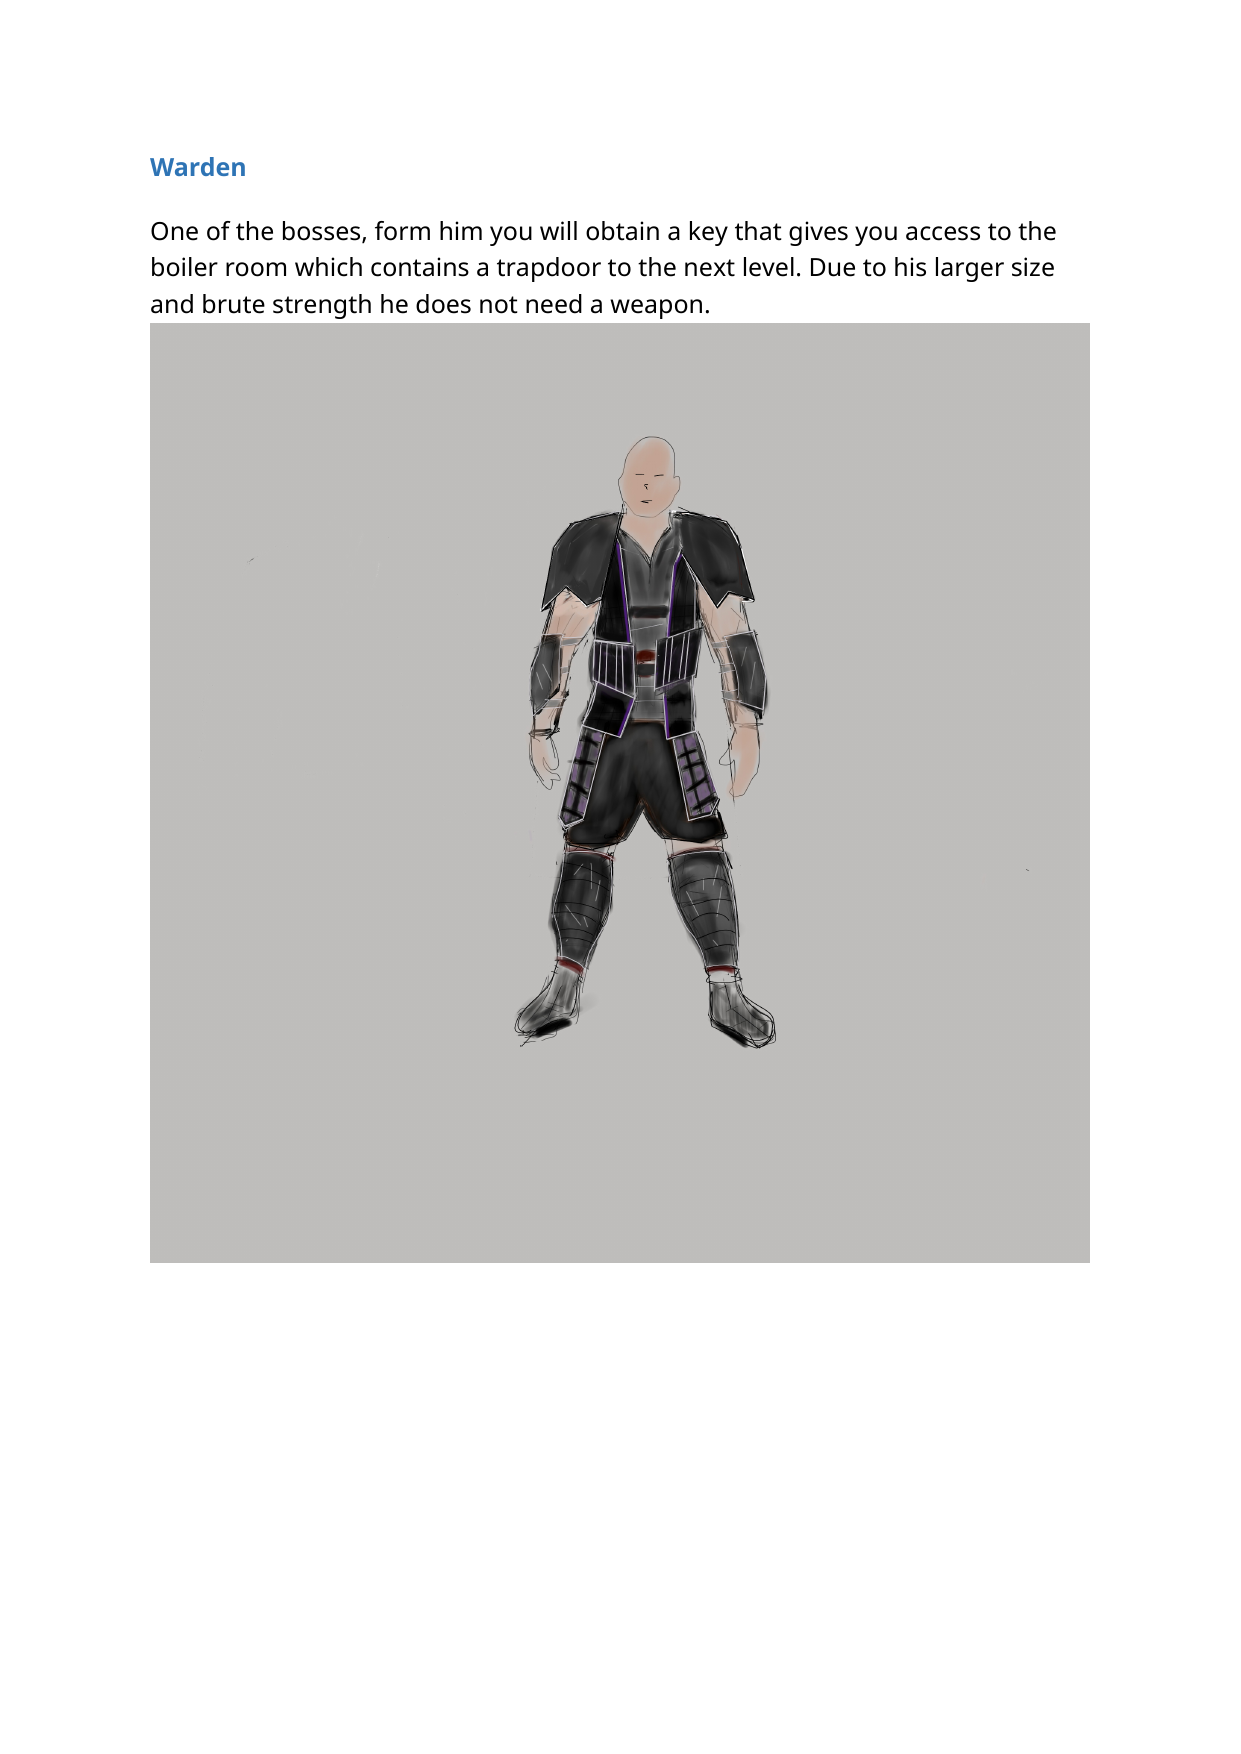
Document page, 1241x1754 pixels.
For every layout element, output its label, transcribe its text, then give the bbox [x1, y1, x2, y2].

subtitle Warden [150, 150, 1090, 184]
text One of the bosses, form him you will obtain a key that gives you access to the boiler room which contains a trapdoor to the next level. Due to his larger size and brute strength he does not need a weapon. [150, 213, 1090, 323]
picture [150, 323, 1090, 1263]
